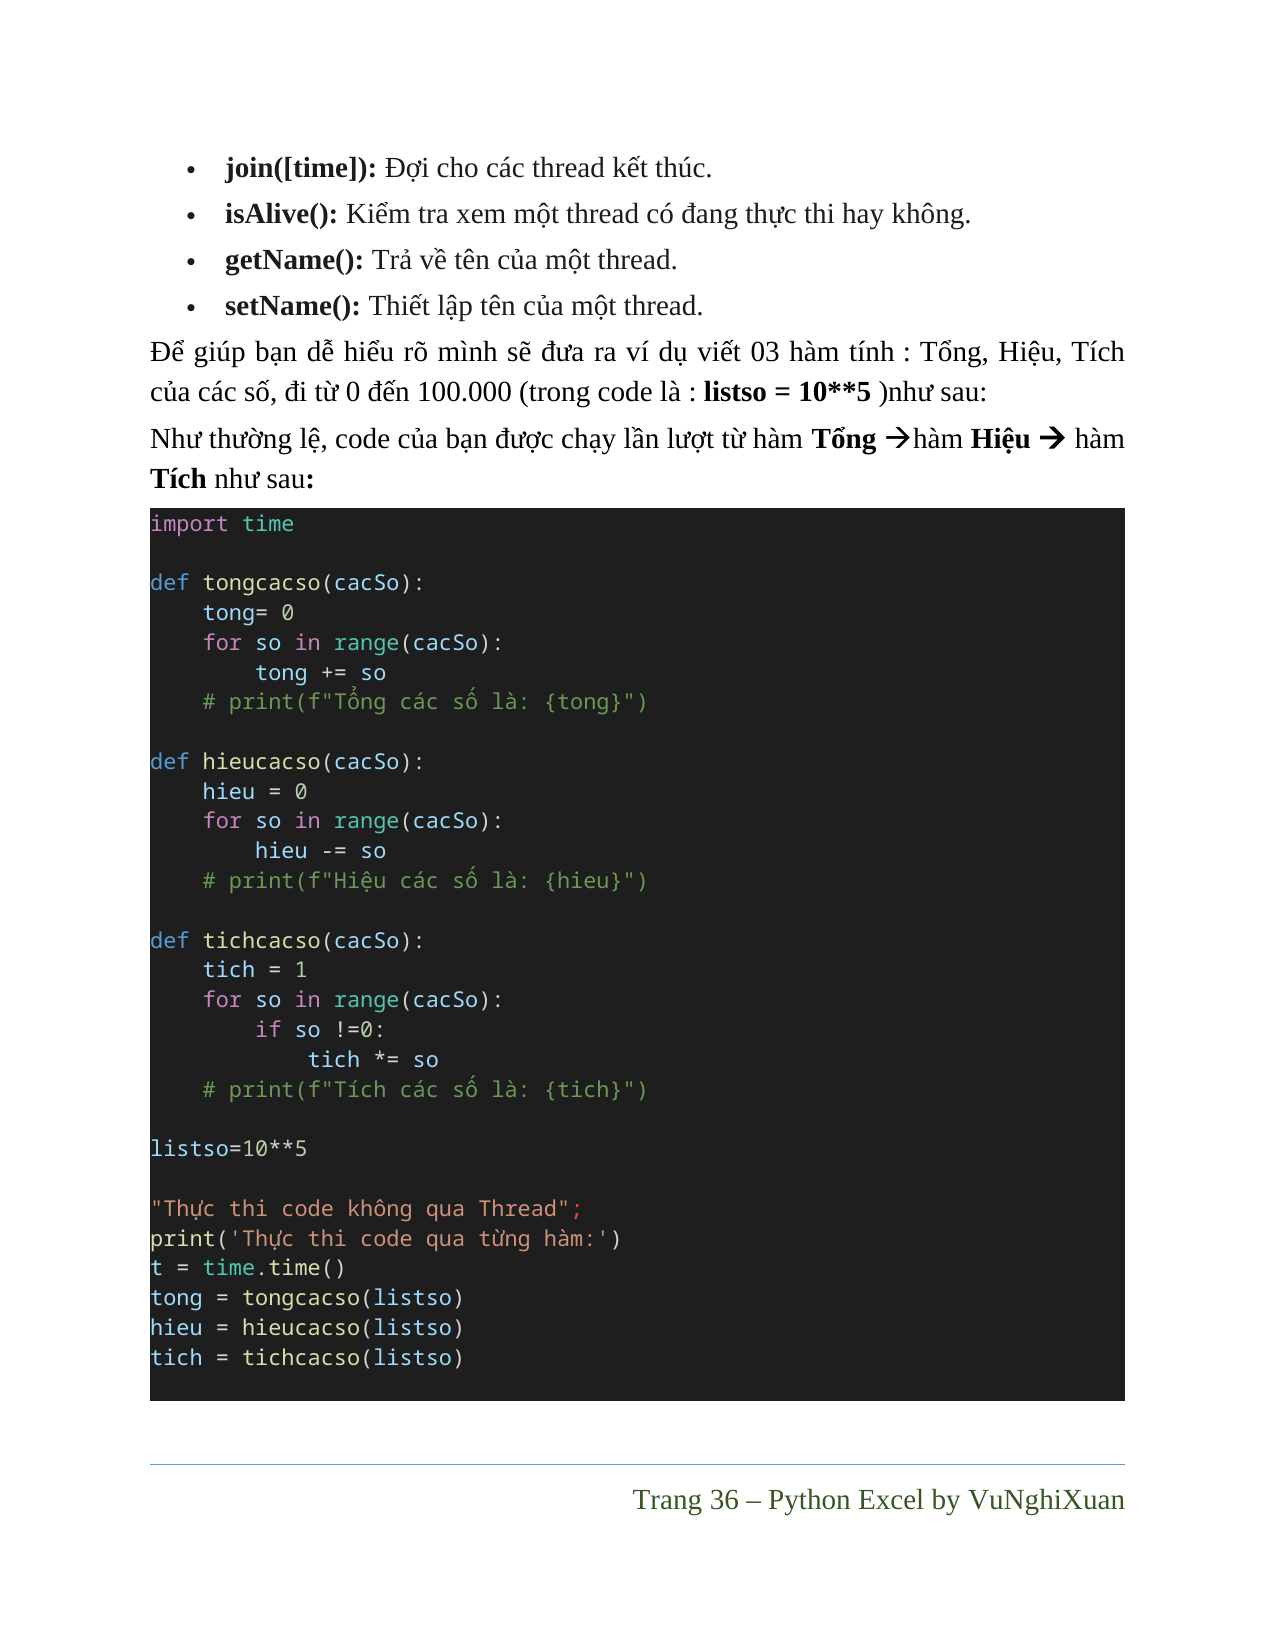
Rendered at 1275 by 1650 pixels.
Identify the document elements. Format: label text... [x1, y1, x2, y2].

text import time [150, 508, 1125, 537]
text # print(f"Tổng các số là: {tong}") [150, 686, 1125, 716]
text hieu = 0 [150, 776, 1125, 806]
text # print(f"Hiệu các số là: {hieu}") [150, 865, 1125, 895]
list isAlive(): Kiểm tra xem một thread có đang thực thi hay không. [187, 196, 1125, 229]
text hieu -= so [150, 835, 1125, 865]
text tich = tichcacso(listso) [150, 1342, 1125, 1372]
text for so in range(cacSo): [150, 806, 1125, 835]
text "Thực thi code không qua Thread"; [150, 1193, 1125, 1223]
text tong= 0 [150, 597, 1125, 627]
text listso=10**5 [150, 1133, 1125, 1163]
list getName(): Trả về tên của một thread. [187, 242, 1125, 276]
text tich *= so [150, 1044, 1125, 1074]
text def hieucacso(cacSo): [150, 746, 1125, 776]
text def tongcacso(cacSo): [150, 567, 1125, 597]
text tong = tongcacso(listso) [150, 1282, 1125, 1312]
text tich = 1 [150, 954, 1125, 984]
text Để giúp bạn dễ hiểu rõ mình sẽ đưa ra ví dụ viết 03 hàm tính : Tổng, Hiệu, Tích của các số, đi từ 0 đến 100.000 (trong code là : listso = 10**5 )như sau: [150, 334, 1125, 408]
list join([time]): Đợi cho các thread kết thúc. [187, 150, 1125, 183]
text def tichcacso(cacSo): [150, 925, 1125, 954]
text tong += so [150, 657, 1125, 686]
text t = time.time() [150, 1252, 1125, 1282]
text # print(f"Tích các số là: {tich}") [150, 1074, 1125, 1103]
list setName(): Thiết lập tên của một thread. [187, 288, 1125, 322]
text for so in range(cacSo): [150, 627, 1125, 657]
text print('Thực thi code qua từng hàm:') [150, 1223, 1125, 1252]
text for so in range(cacSo): [150, 984, 1125, 1014]
text if so !=0: [150, 1014, 1125, 1044]
text hieu = hieucacso(listso) [150, 1312, 1125, 1342]
text Như thường lệ, code của bạn được chạy lần lượt từ hàm Tổng hàm Hiệu hàm Tích như sau: [150, 421, 1125, 495]
